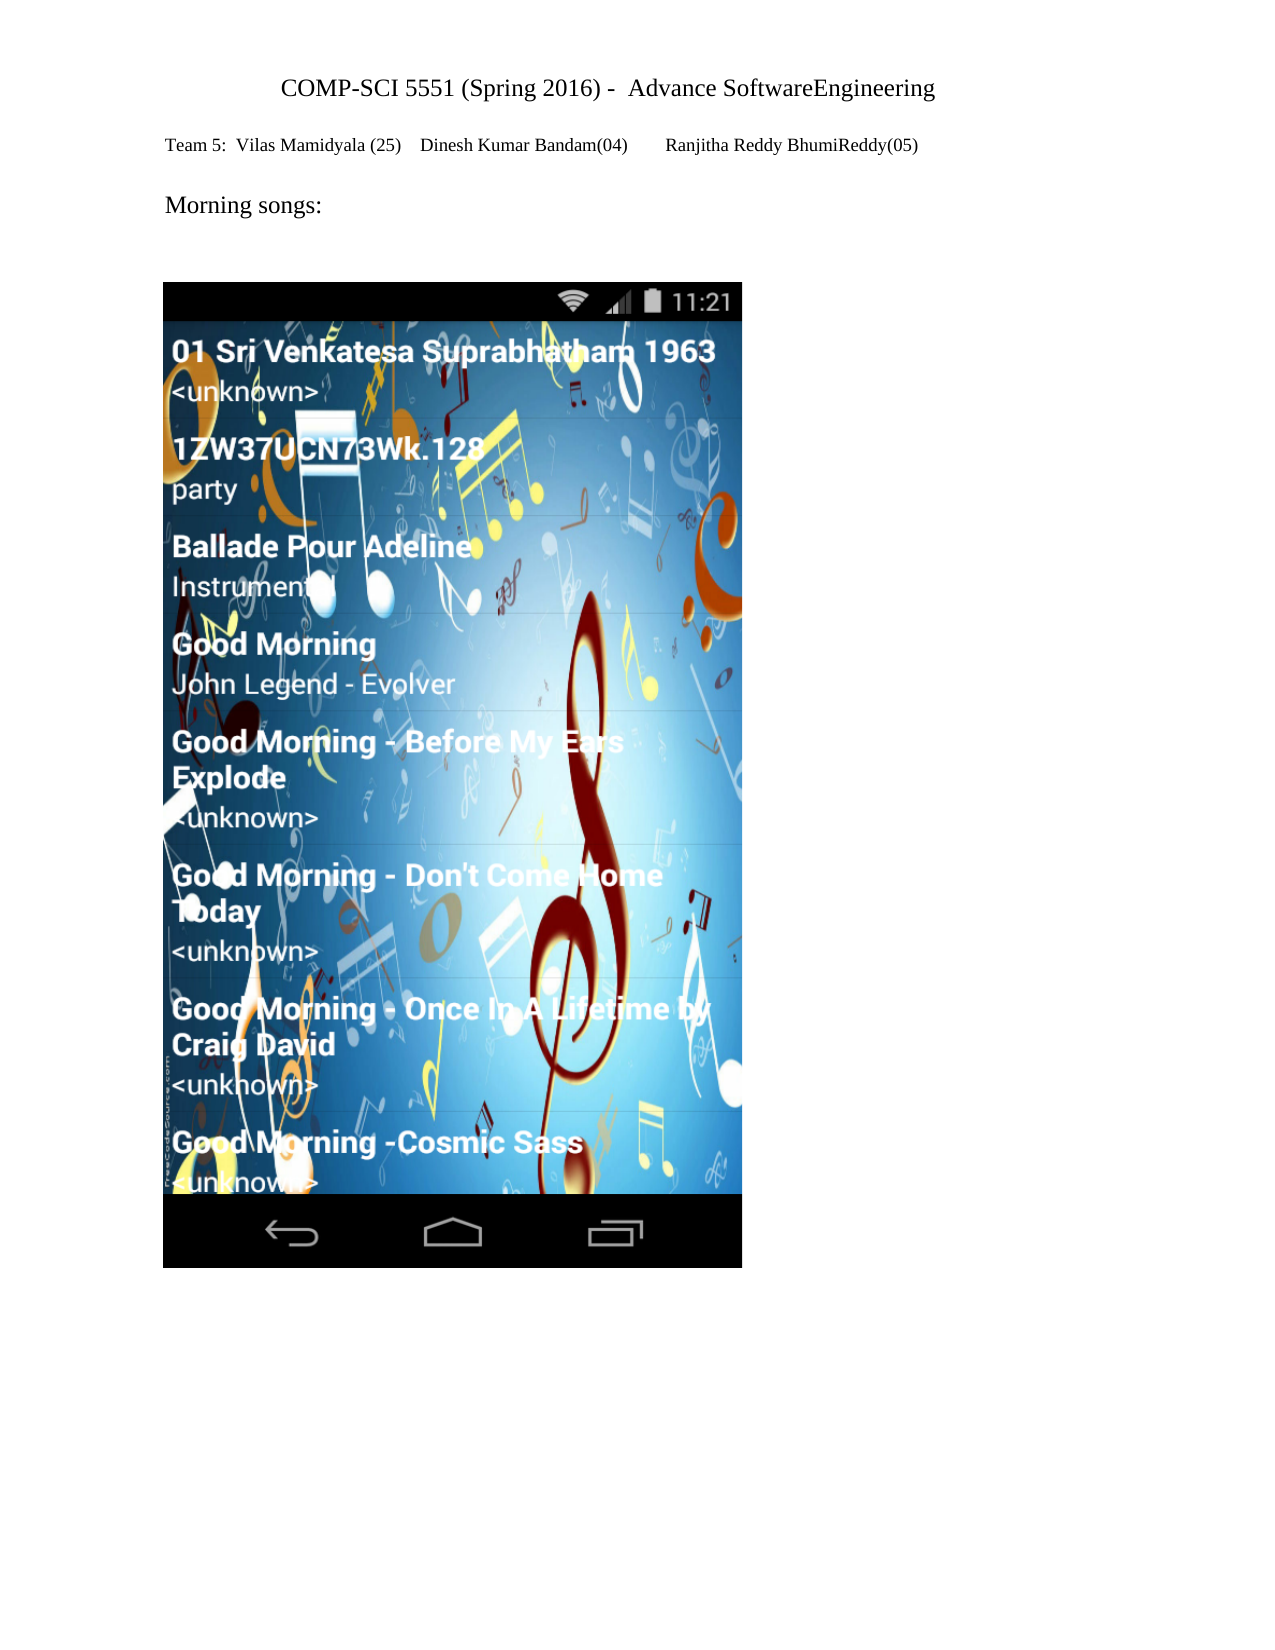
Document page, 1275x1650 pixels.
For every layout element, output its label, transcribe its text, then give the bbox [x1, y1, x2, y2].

picture [163, 282, 743, 1268]
text Morning songs: [164, 190, 1139, 218]
